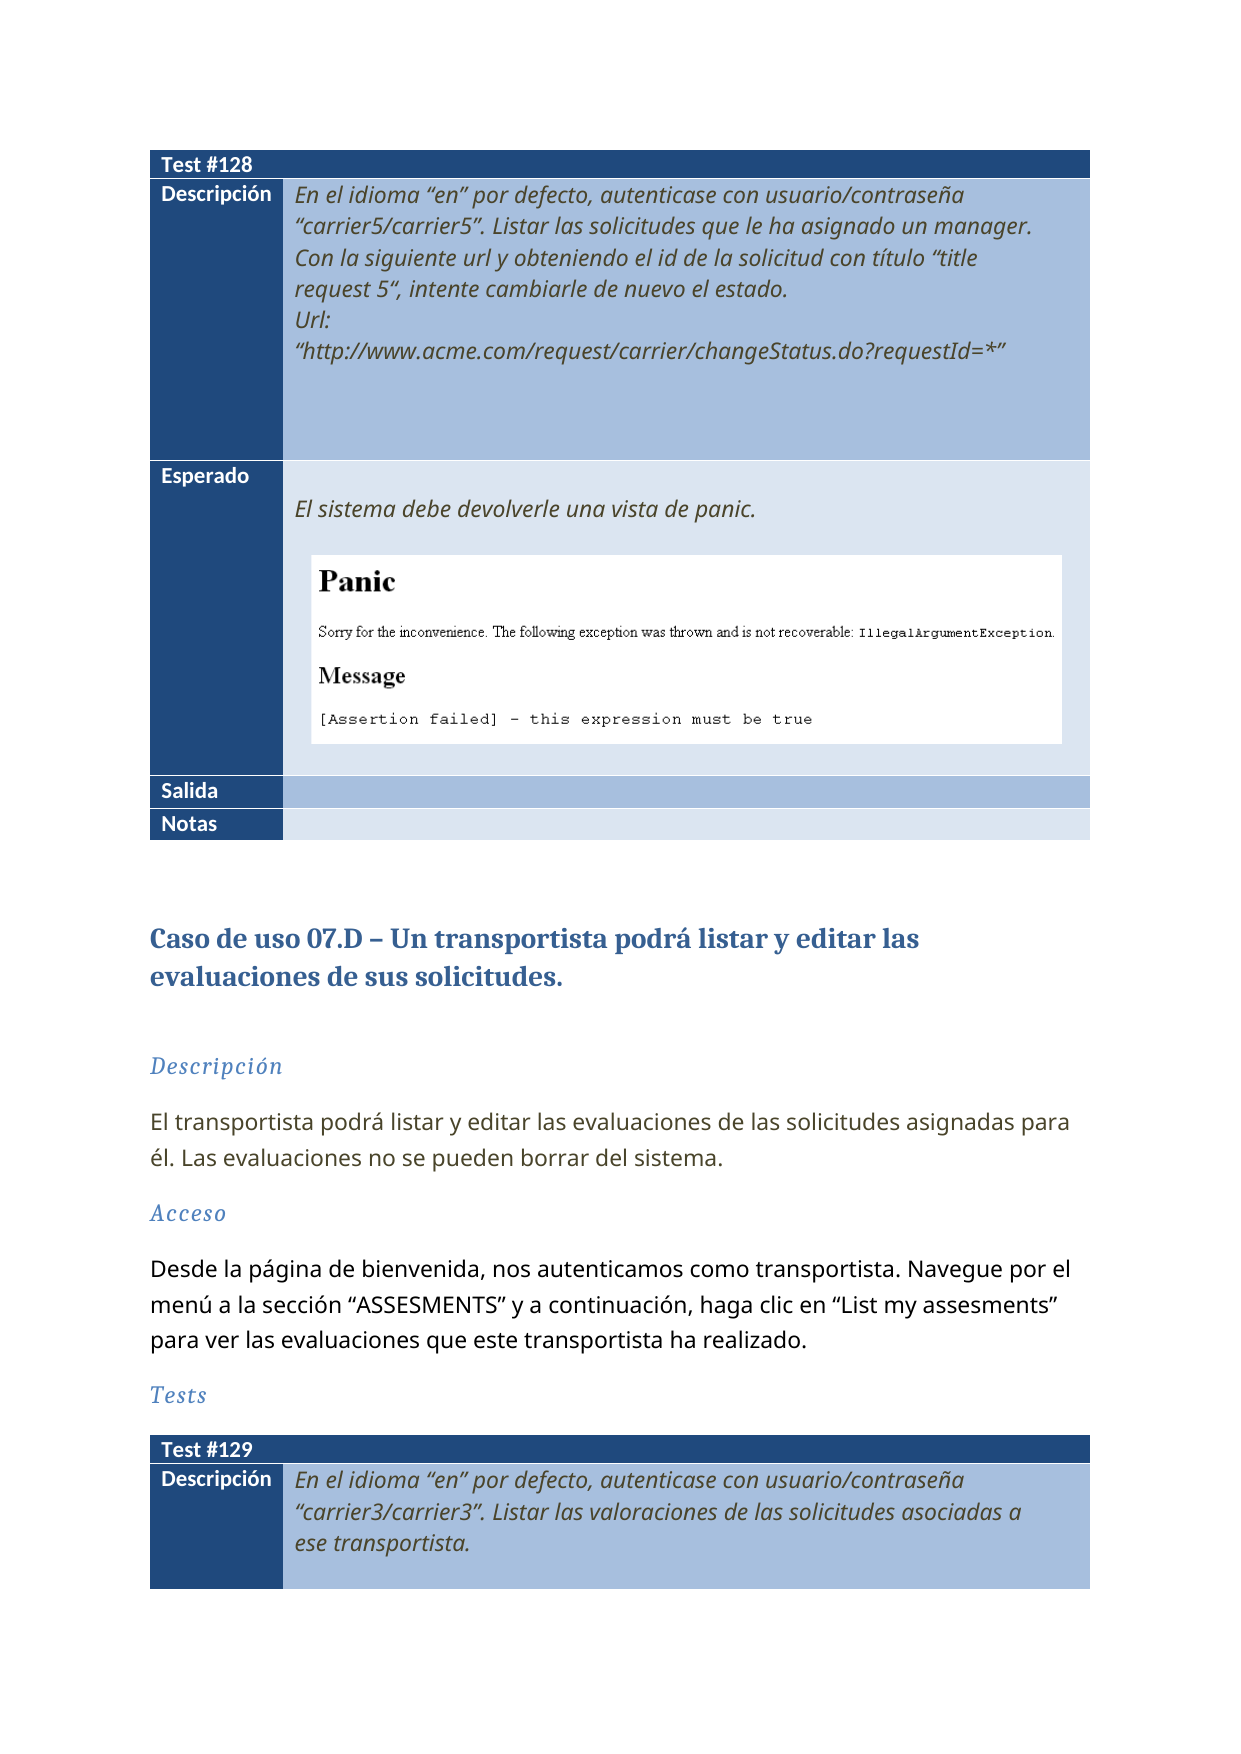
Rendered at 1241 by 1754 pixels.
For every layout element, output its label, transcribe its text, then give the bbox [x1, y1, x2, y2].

table_cell En el idioma “en” por defecto, autenticase con usuario/contraseña “carrier5/carrier5”. Listar las solicitudes que le ha asignado un manager. Con la siguiente url y obteniendo el id de la solicitud con título “title request 5“, intente cambiarle de nuevo el estado. Url: “http://www.acme.com/request/carrier/changeStatus.do?requestId=*” [283, 179, 1090, 460]
subtitle Descripción [150, 1052, 1090, 1081]
table_cell Descripción [150, 179, 283, 460]
text El transportista podrá listar y editar las evaluaciones de las solicitudes asignadas para él. Las evaluaciones no se pueden borrar del sistema. [150, 1106, 1090, 1173]
table_cell El sistema debe devolverle una vista de panic. [283, 461, 1090, 775]
subtitle Acceso [150, 1199, 1090, 1227]
text Desde la página de bienvenida, nos autenticamos como transportista. Navegue por el menú a la sección “ASSESMENTS” y a continuación, haga clic en “List my assesments” para ver las evaluaciones que este transportista ha realizado. [150, 1253, 1090, 1356]
subtitle Tests [150, 1381, 1090, 1410]
table_cell [283, 776, 1090, 808]
table_cell [283, 809, 1090, 840]
table_cell Salida [150, 776, 283, 808]
picture [311, 555, 1062, 744]
subtitle Caso de uso 07.D – Un transportista podrá listar y editar las evaluaciones de sus solicitudes. [150, 922, 1090, 994]
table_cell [283, 1464, 1090, 1589]
table_cell Descripción [150, 1464, 283, 1589]
table_header Test #129 [150, 1435, 1090, 1463]
table_cell Esperado [150, 461, 283, 775]
table_cell Notas [150, 809, 283, 840]
table_header Test #128 [150, 150, 1090, 178]
